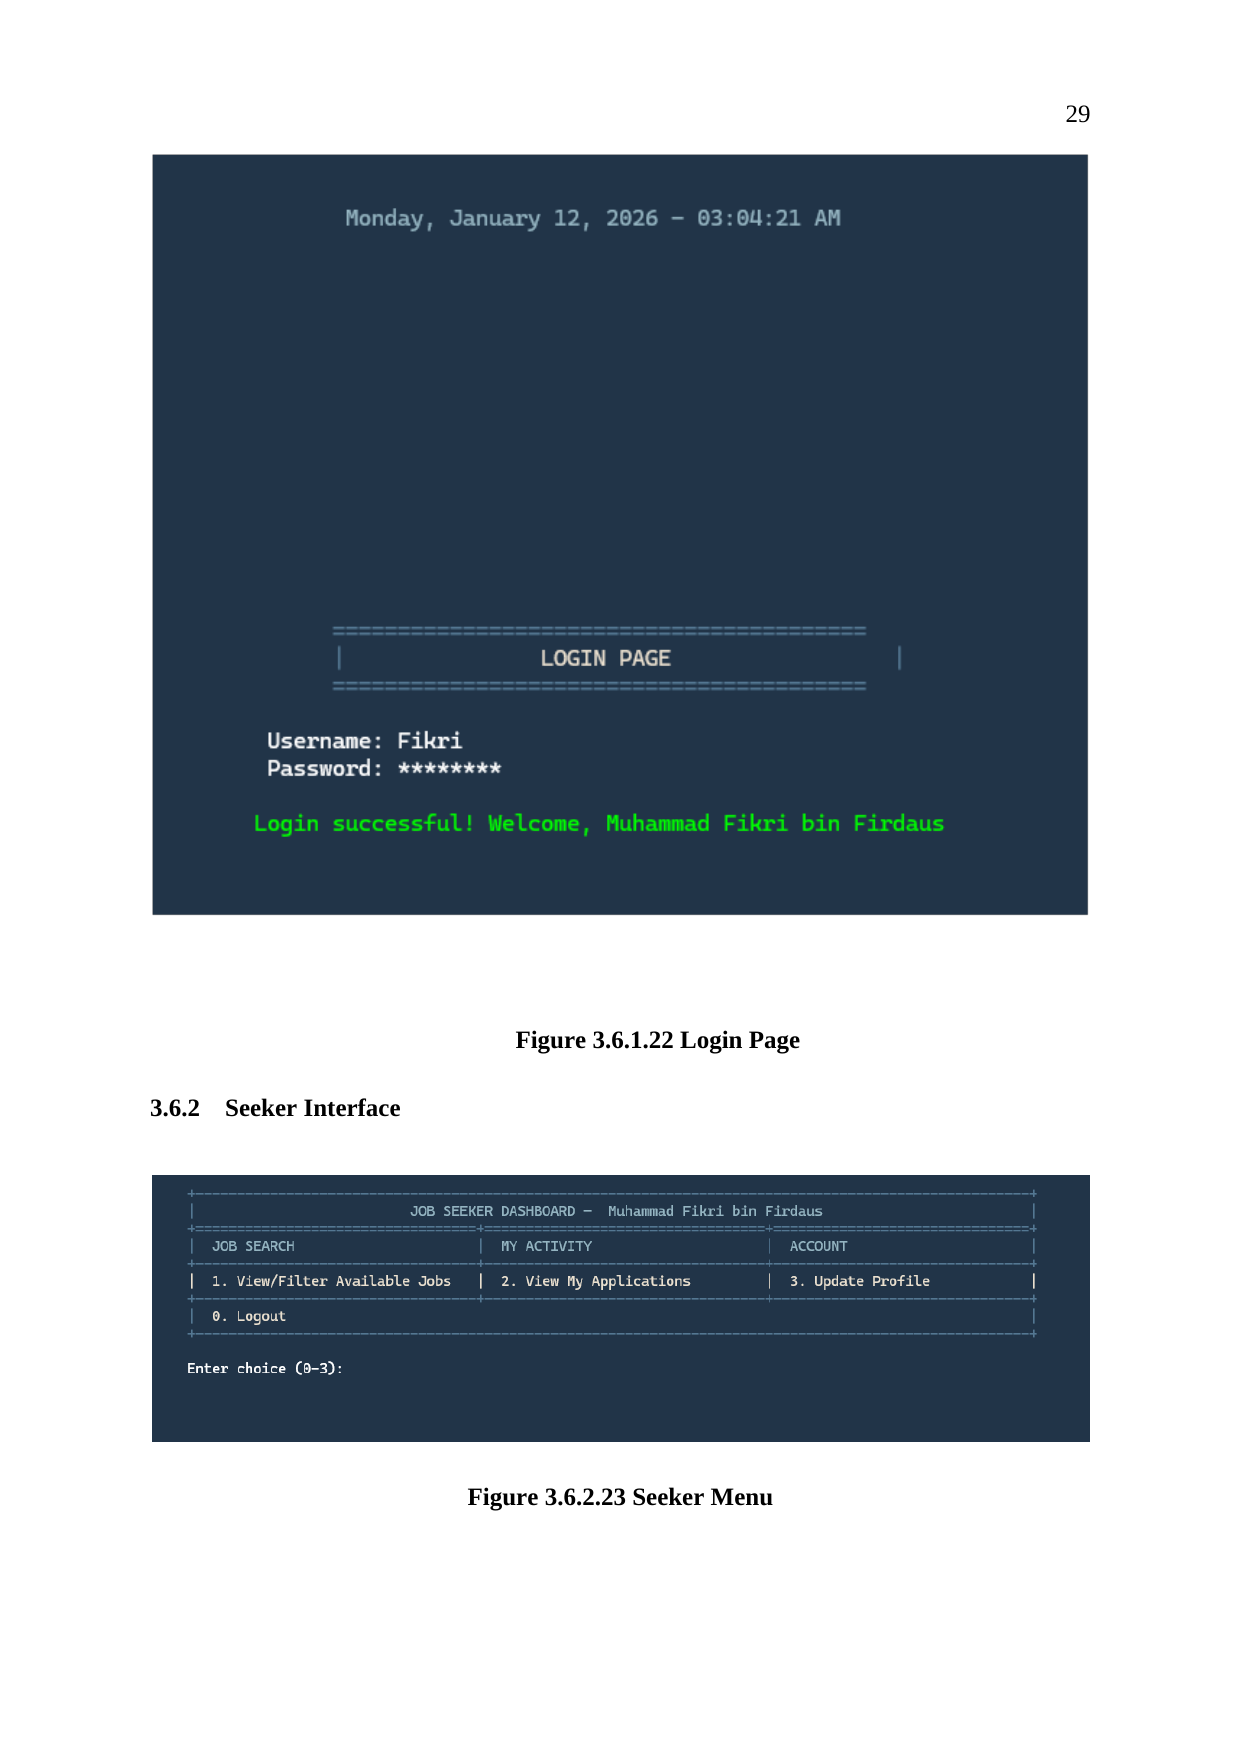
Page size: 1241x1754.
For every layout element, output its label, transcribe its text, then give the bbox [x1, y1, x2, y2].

subtitle Seeker Interface [150, 1093, 1090, 1122]
picture [150, 152, 1091, 918]
picture [150, 1173, 1091, 1443]
